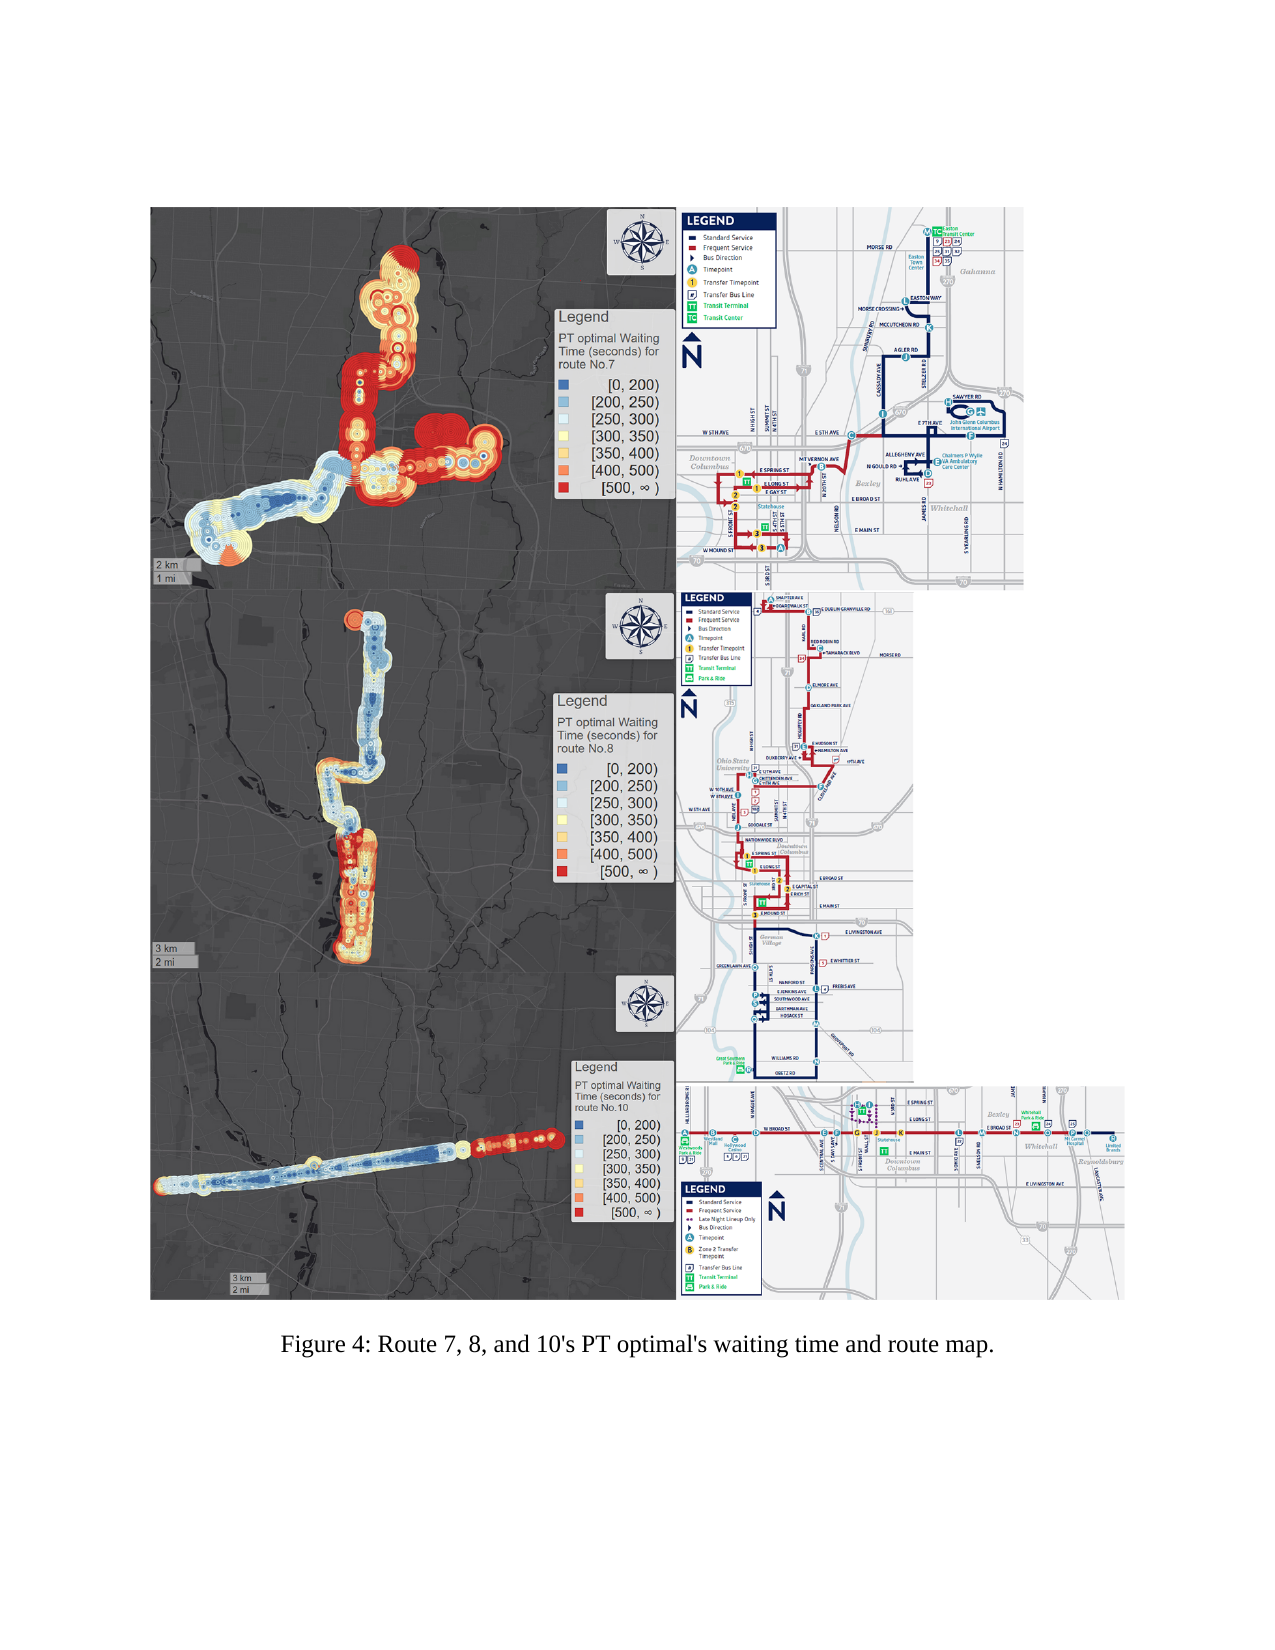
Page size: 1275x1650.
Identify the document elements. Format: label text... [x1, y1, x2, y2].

text Figure 4: Route 7, 8, and 10's PT optimal's waiting time and route map. [150, 1329, 1125, 1358]
picture [150, 207, 1125, 1300]
